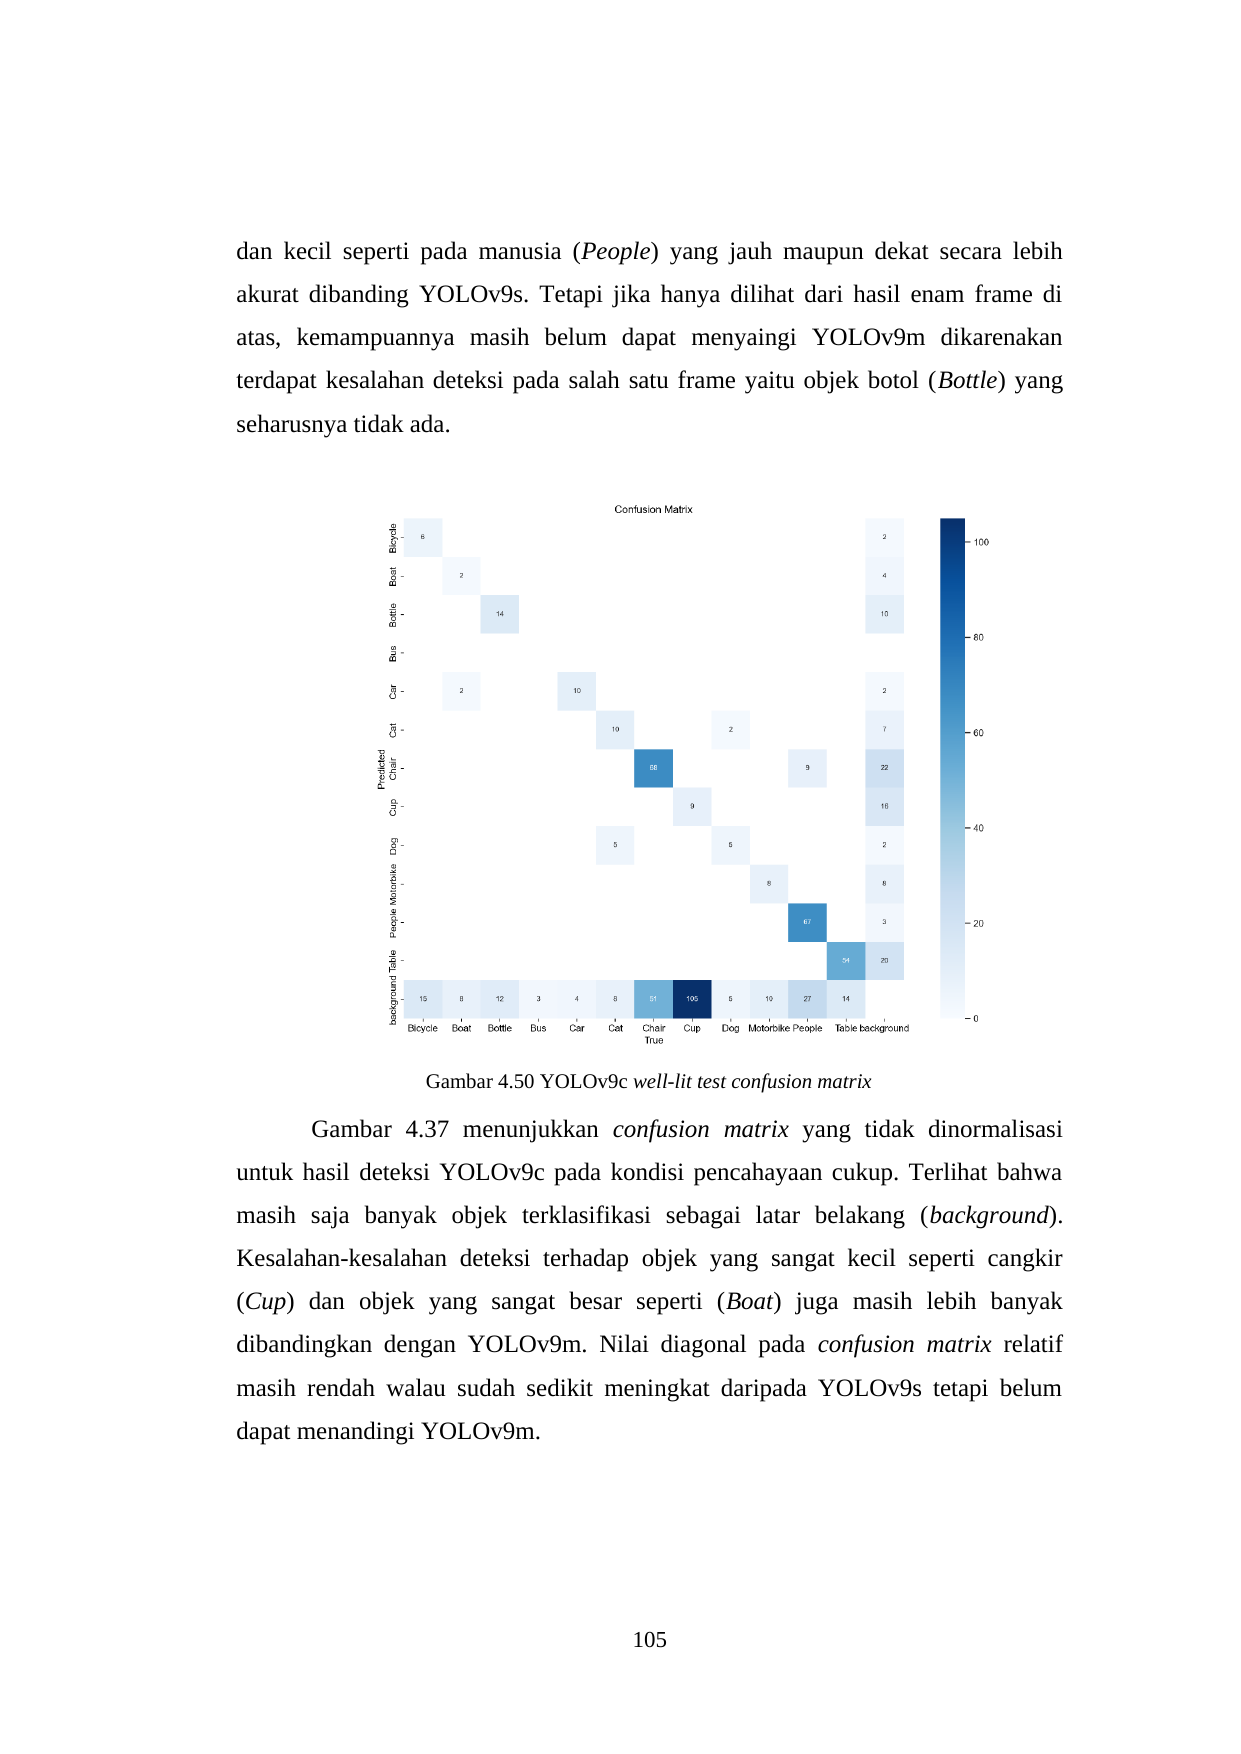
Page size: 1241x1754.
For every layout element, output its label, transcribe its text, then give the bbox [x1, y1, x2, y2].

text Gambar 4.37 menunjukkan confusion matrix yang tidak dinormalisasi untuk hasil deteksi YOLOv9c pada kondisi pencahayaan cukup. Terlihat bahwa masih saja banyak objek terklasifikasi sebagai latar belakang (background). Kesalahan-kesalahan deteksi terhadap objek yang sangat kecil seperti cangkir (Cup) dan objek yang sangat besar seperti (Boat) juga masih lebih banyak dibandingkan dengan YOLOv9m. Nilai diagonal pada confusion matrix relatif masih rendah walau sudah sedikit meningkat daripada YOLOv9s tetapi belum dapat menandingi YOLOv9m. [236, 1114, 1063, 1444]
picture [311, 495, 1060, 1056]
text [236, 236, 1063, 437]
